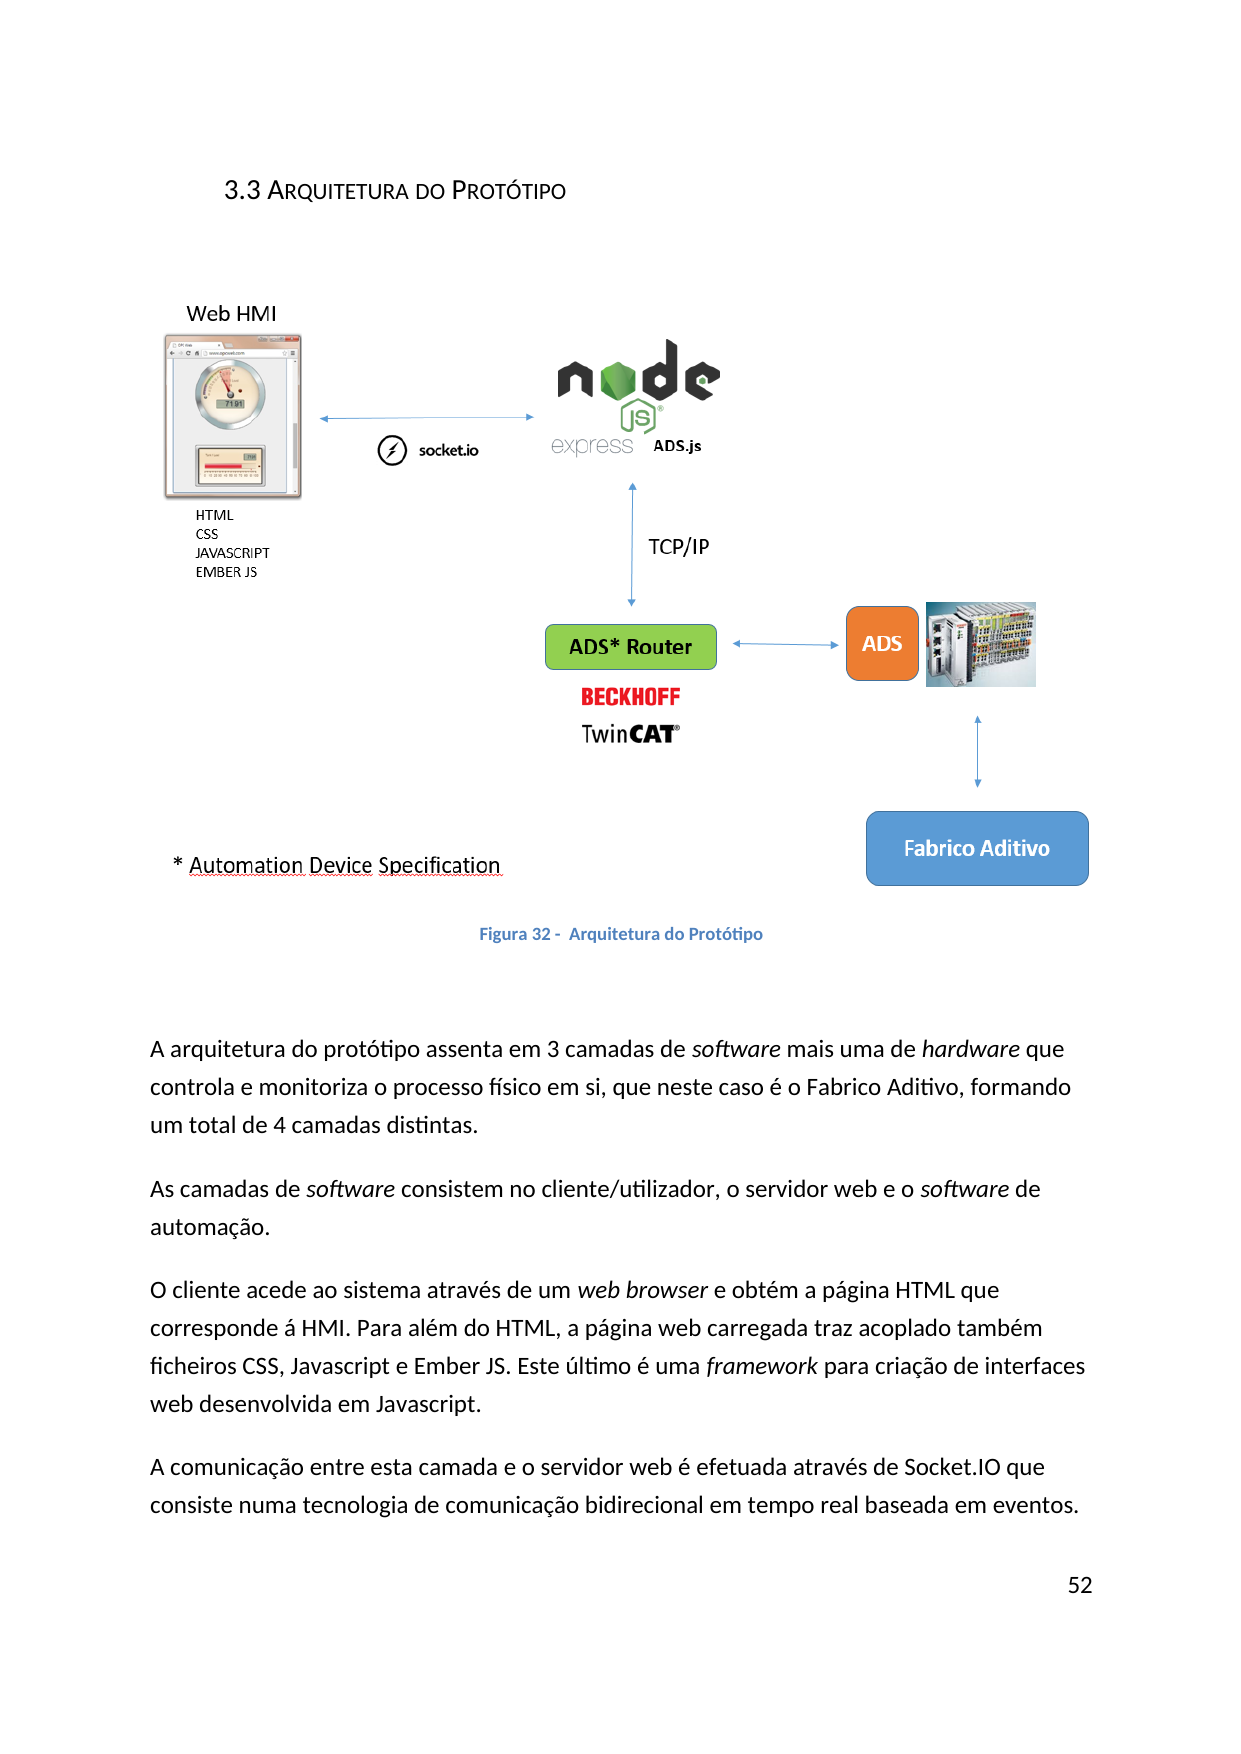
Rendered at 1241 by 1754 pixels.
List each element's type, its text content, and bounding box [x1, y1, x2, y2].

picture [150, 299, 1093, 890]
subtitle 3.3 Arquitetura do Protótipo [150, 171, 1092, 206]
text O cliente acede ao sistema através de um web browser e obtém a página HTML que corresponde á HMI. Para além do HTML, a página web carregada traz acoplado também ficheiros CSS, Javascript e Ember JS. Este último é uma framework para criação de interfaces web desenvolvida em Javascript. [150, 1274, 1092, 1419]
text A arquitetura do protótipo assenta em 3 camadas de software mais uma de hardware que controla e monitoriza o processo físico em si, que neste caso é o Fabrico Aditivo, formando um total de 4 camadas distintas. [150, 1033, 1092, 1140]
text A comunicação entre esta camada e o servidor web é efetuada através de Socket.IO que consiste numa tecnologia de comunicação bidirecional em tempo real baseada em eventos. [150, 1452, 1092, 1520]
text As camadas de software consistem no cliente/utilizador, o servidor web e o software de automação. [150, 1173, 1092, 1241]
